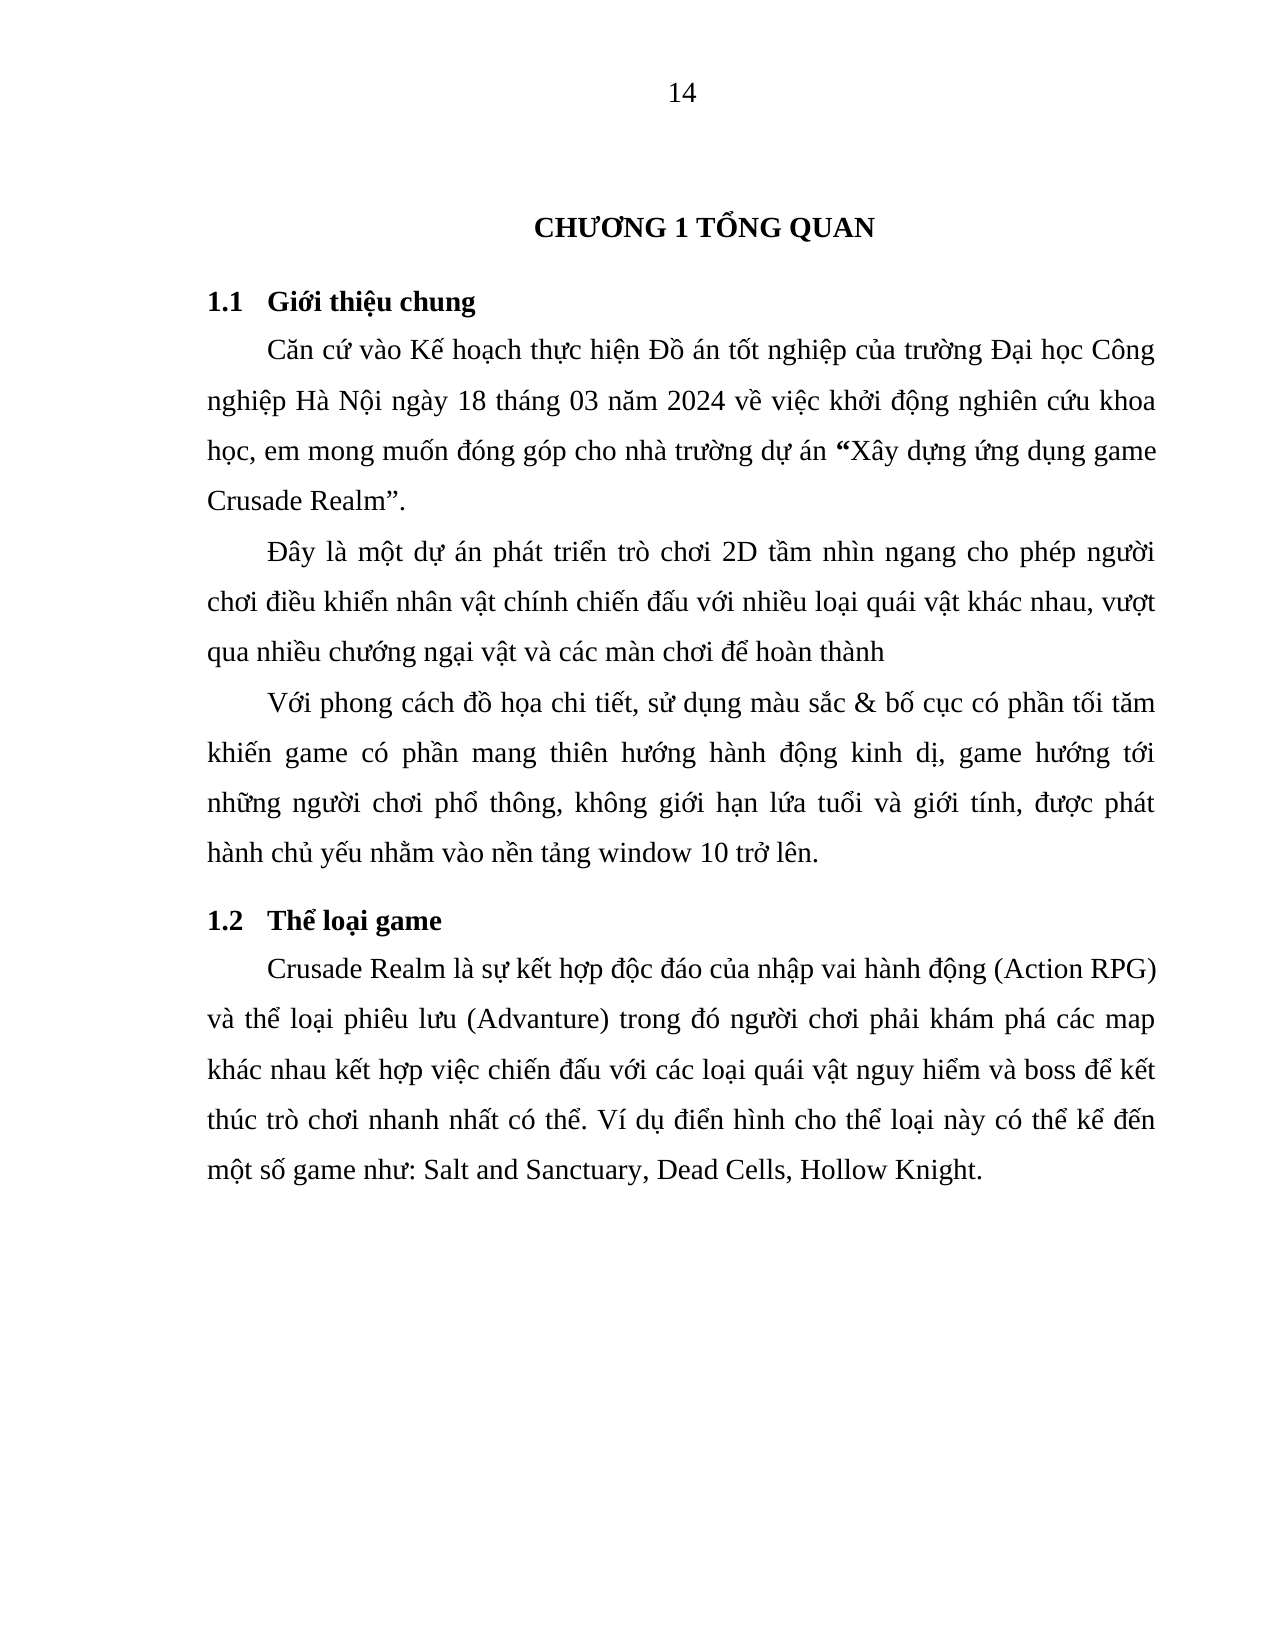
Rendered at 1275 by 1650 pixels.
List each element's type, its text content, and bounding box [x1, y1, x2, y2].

subtitle CHƯƠNG 1 TỔNG QUAN [252, 210, 1157, 244]
subtitle Thể loại game [207, 903, 1157, 936]
text Với phong cách đồ họa chi tiết, sử dụng màu sắc & bố cục có phần tối tăm khiến game có phần mang thiên hướng hành động kinh dị, game hướng tới những người chơi phổ thông, không giới hạn lứa tuổi và giới tính, được phát hành chủ yếu nhằm vào nền tảng window 10 trở lên. [207, 685, 1157, 869]
subtitle Giới thiệu chung [207, 284, 1157, 317]
text Crusade Realm là sự kết hợp độc đáo của nhập vai hành động (Action RPG) và thể loại phiêu lưu (Advanture) trong đó người chơi phải khám phá các map khác nhau kết hợp việc chiến đấu với các loại quái vật nguy hiểm và boss để kết thúc trò chơi nhanh nhất có thể. Ví dụ điển hình cho thể loại này có thể kể đến một số game như: Salt and Sanctuary, Dead Cells, Hollow Knight. [207, 951, 1157, 1186]
text Căn cứ vào Kế hoạch thực hiện Đồ án tốt nghiệp của trường Đại học Công nghiệp Hà Nội ngày 18 tháng 03 năm 2024 về việc khởi động nghiên cứu khoa học, em mong muốn đóng góp cho nhà trường dự án “Xây dựng ứng dụng game Crusade Realm”. [207, 332, 1157, 517]
text Đây là một dự án phát triển trò chơi 2D tầm nhìn ngang cho phép người chơi điều khiển nhân vật chính chiến đấu với nhiều loại quái vật khác nhau, vượt qua nhiều chướng ngại vật và các màn chơi để hoàn thành [207, 534, 1157, 668]
